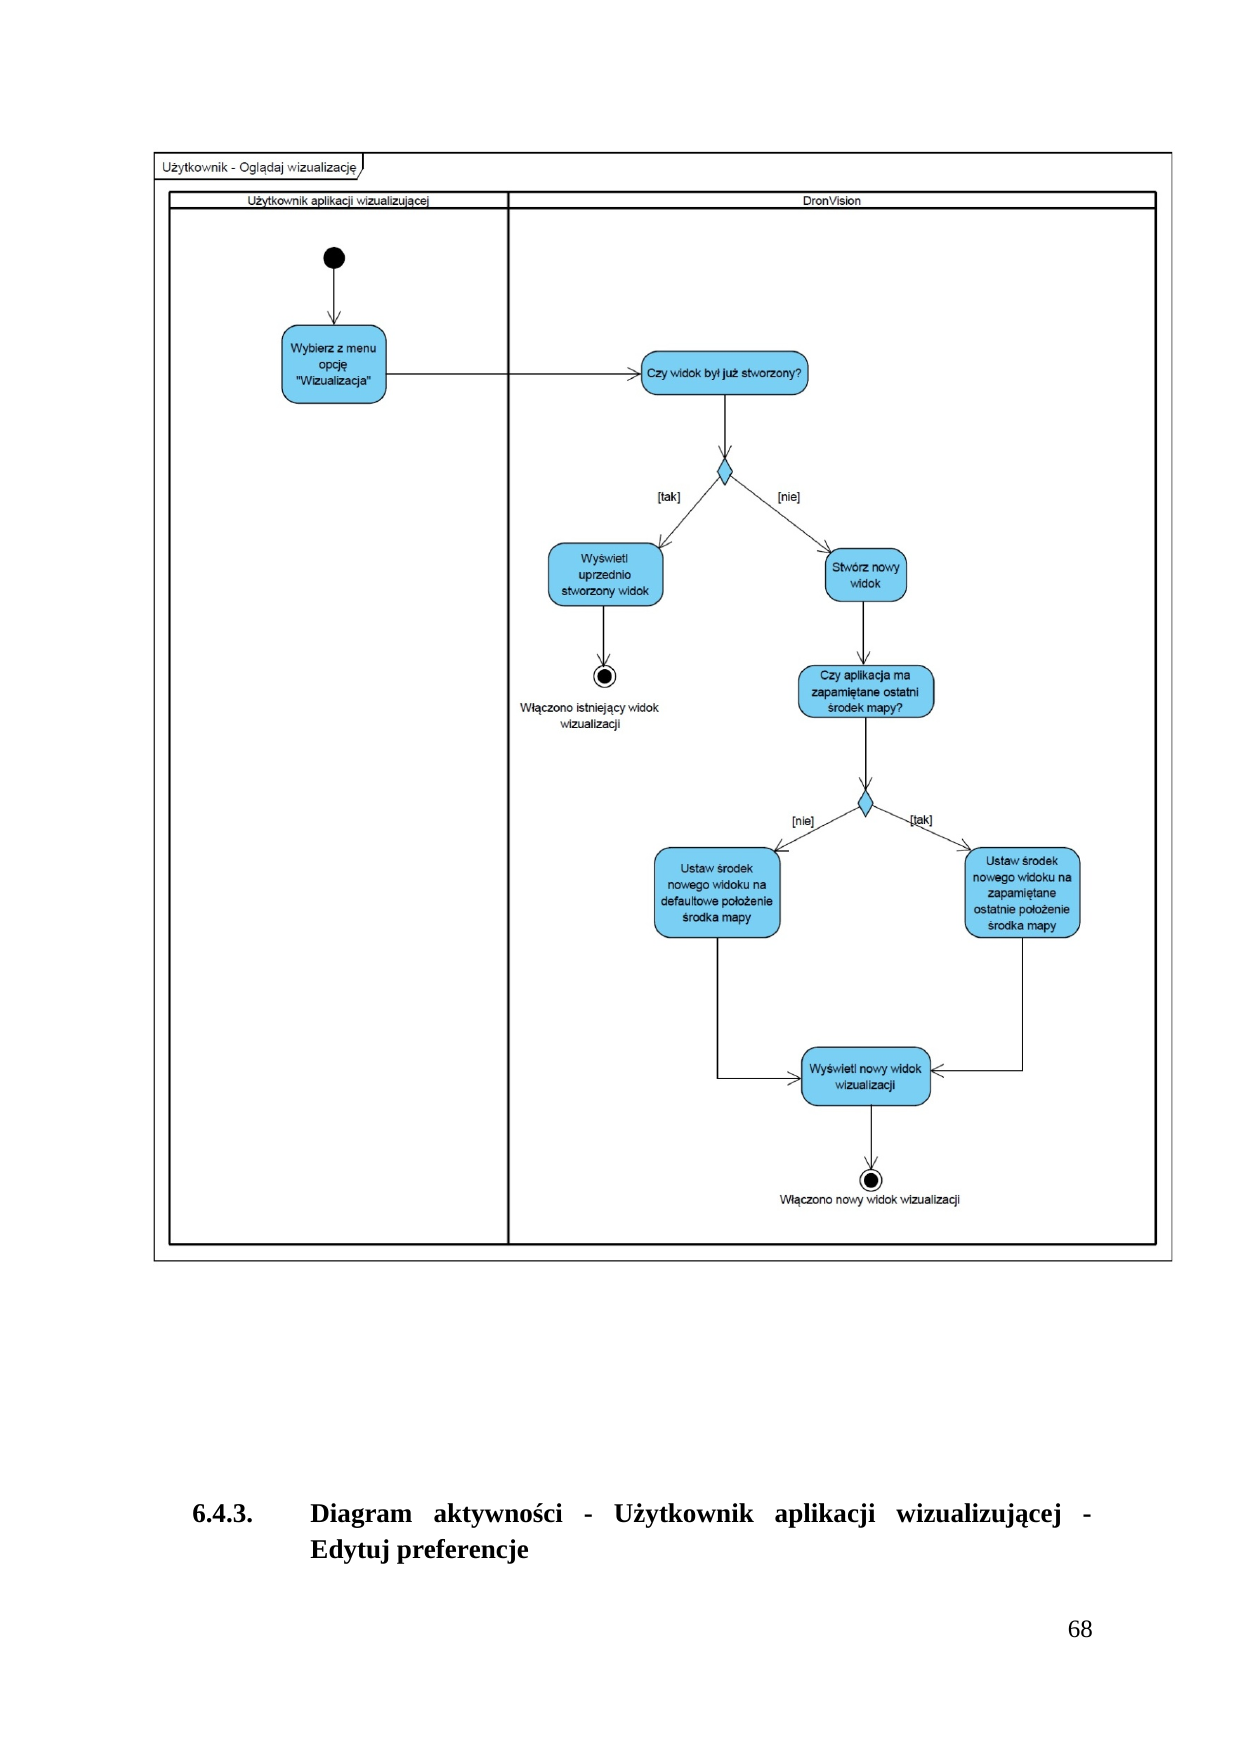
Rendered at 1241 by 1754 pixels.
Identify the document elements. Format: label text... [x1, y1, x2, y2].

subtitle Diagram aktywności - Użytkownik aplikacji wizualizującej - Edytuj preferencje [192, 1497, 1092, 1564]
picture [147, 147, 1176, 1270]
